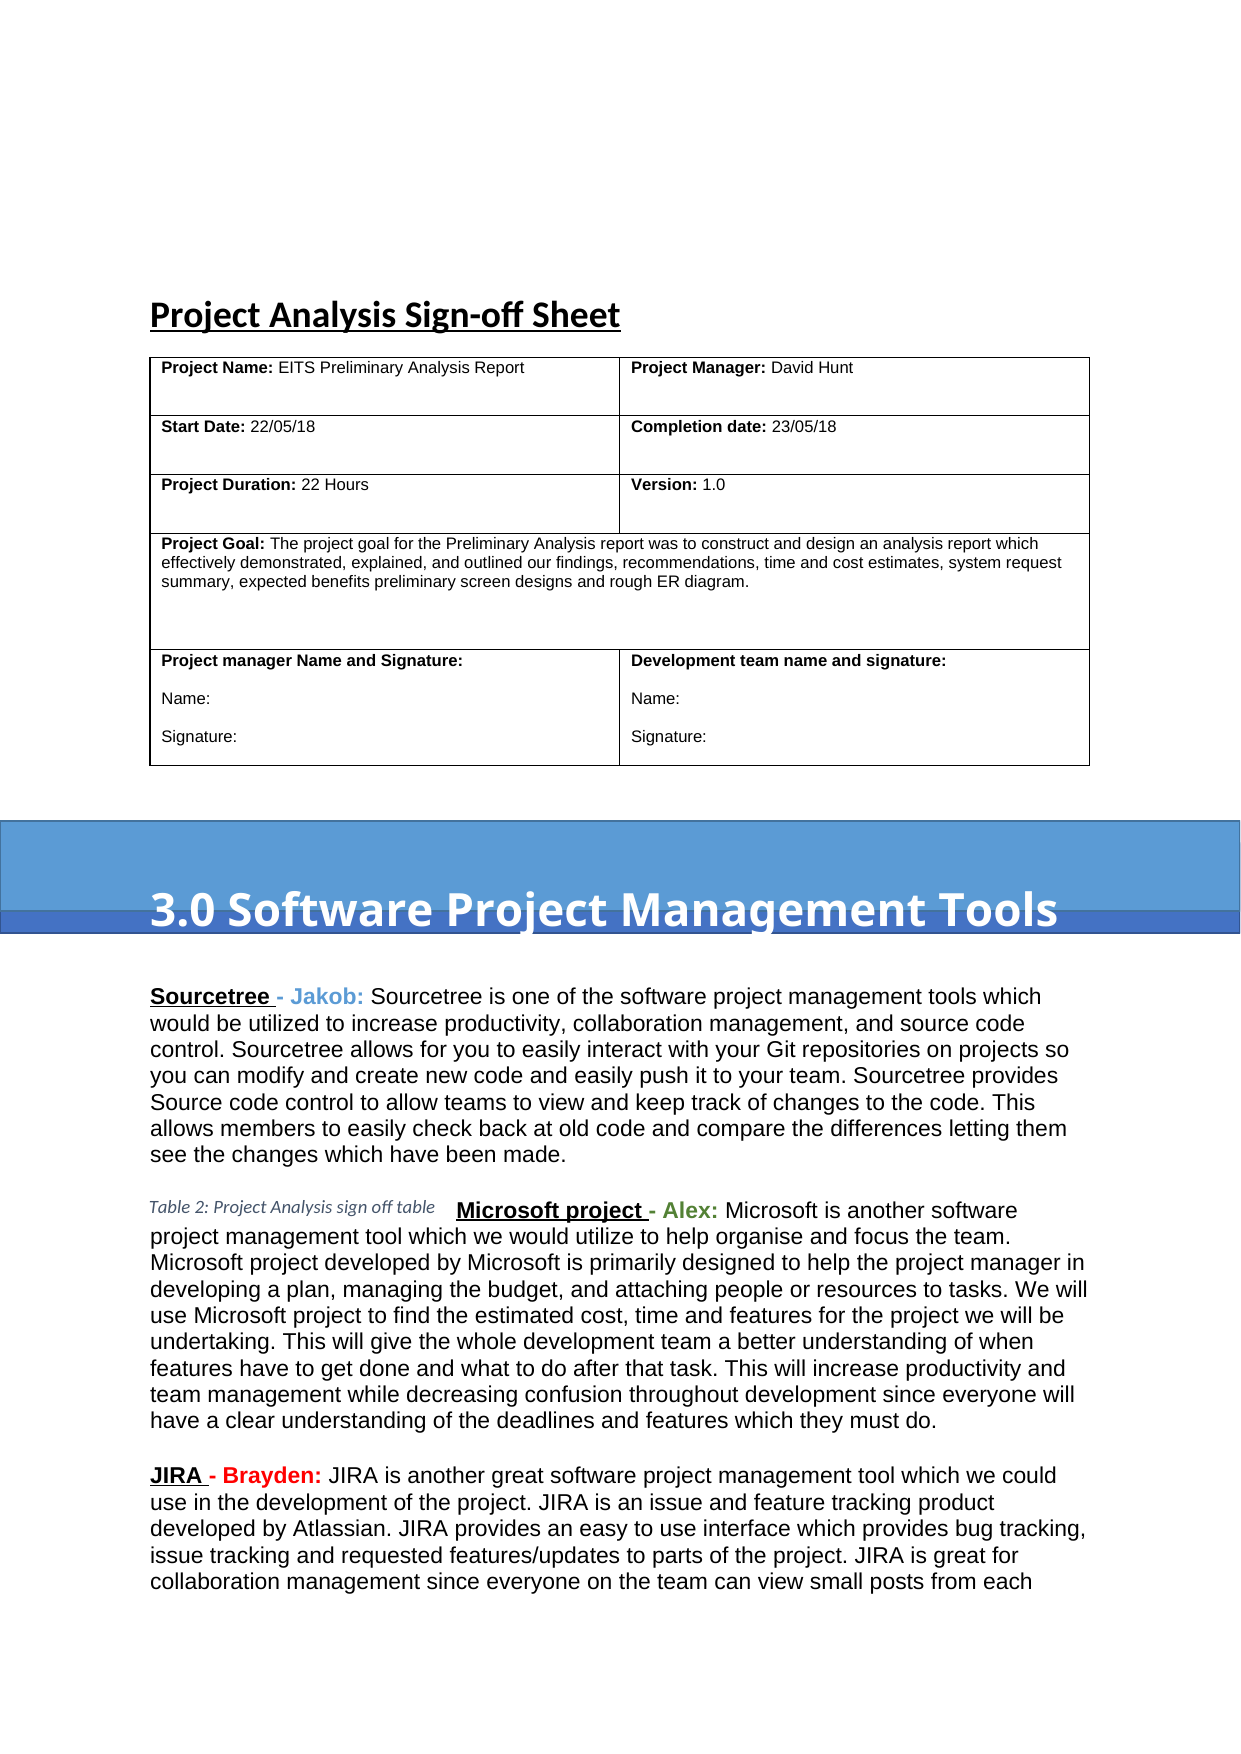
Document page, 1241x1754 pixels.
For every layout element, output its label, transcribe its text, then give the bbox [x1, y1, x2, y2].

table_cell Project Goal: The project goal for the Preliminary Analysis report was to construct and design an analysis report which effectively demonstrated, explained, and outlined our findings, recommendations, time and cost estimates, system request summary, expected benefits preliminary screen designs and rough ER diagram. [151, 534, 1089, 649]
text Microsoft project - Alex: Microsoft is another software project management tool which we would utilize to help organise and focus the team. Microsoft project developed by Microsoft is primarily designed to help the project manager in developing a plan, managing the budget, and attaching people or resources to tasks. We will use Microsoft project to find the estimated cost, time and features for the project we will be undertaking. This will give the whole development team a better understanding of when features have to get done and what to do after that task. This will increase productivity and team management while decreasing confusion throughout development since everyone will have a clear understanding of the deadlines and features which they must do. [150, 1197, 1090, 1434]
text Sourcetree - Jakob: Sourcetree is one of the software project management tools which would be utilized to increase productivity, collaboration management, and source code control. Sourcetree allows for you to easily interact with your Git repositories on projects so you can modify and create new code and easily push it to your team. Sourcetree provides Source code control to allow teams to view and keep track of changes to the code. This allows members to easily check back at old code and compare the differences letting them see the changes which have been made. [150, 983, 1090, 1168]
table_cell Project manager Name and Signature: Name: Signature: [151, 650, 619, 765]
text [150, 1462, 1090, 1594]
text Table 2: Project Analysis sign off table [148, 1195, 437, 1218]
table_cell Version: 1.0 [620, 475, 1089, 532]
text Project Analysis Sign-off Sheet [150, 291, 1090, 336]
table_cell Start Date: 22/05/18 [151, 416, 619, 474]
table_header Project Name: EITS Preliminary Analysis Report [151, 358, 619, 415]
table_cell Project Duration: 22 Hours [151, 475, 619, 532]
table_header Project Manager: David Hunt [620, 358, 1089, 415]
table_cell Development team name and signature: Name: Signature: [620, 650, 1089, 765]
table_cell Completion date: 23/05/18 [620, 416, 1089, 474]
subtitle 3.0 Software Project Management Tools [150, 878, 1090, 940]
